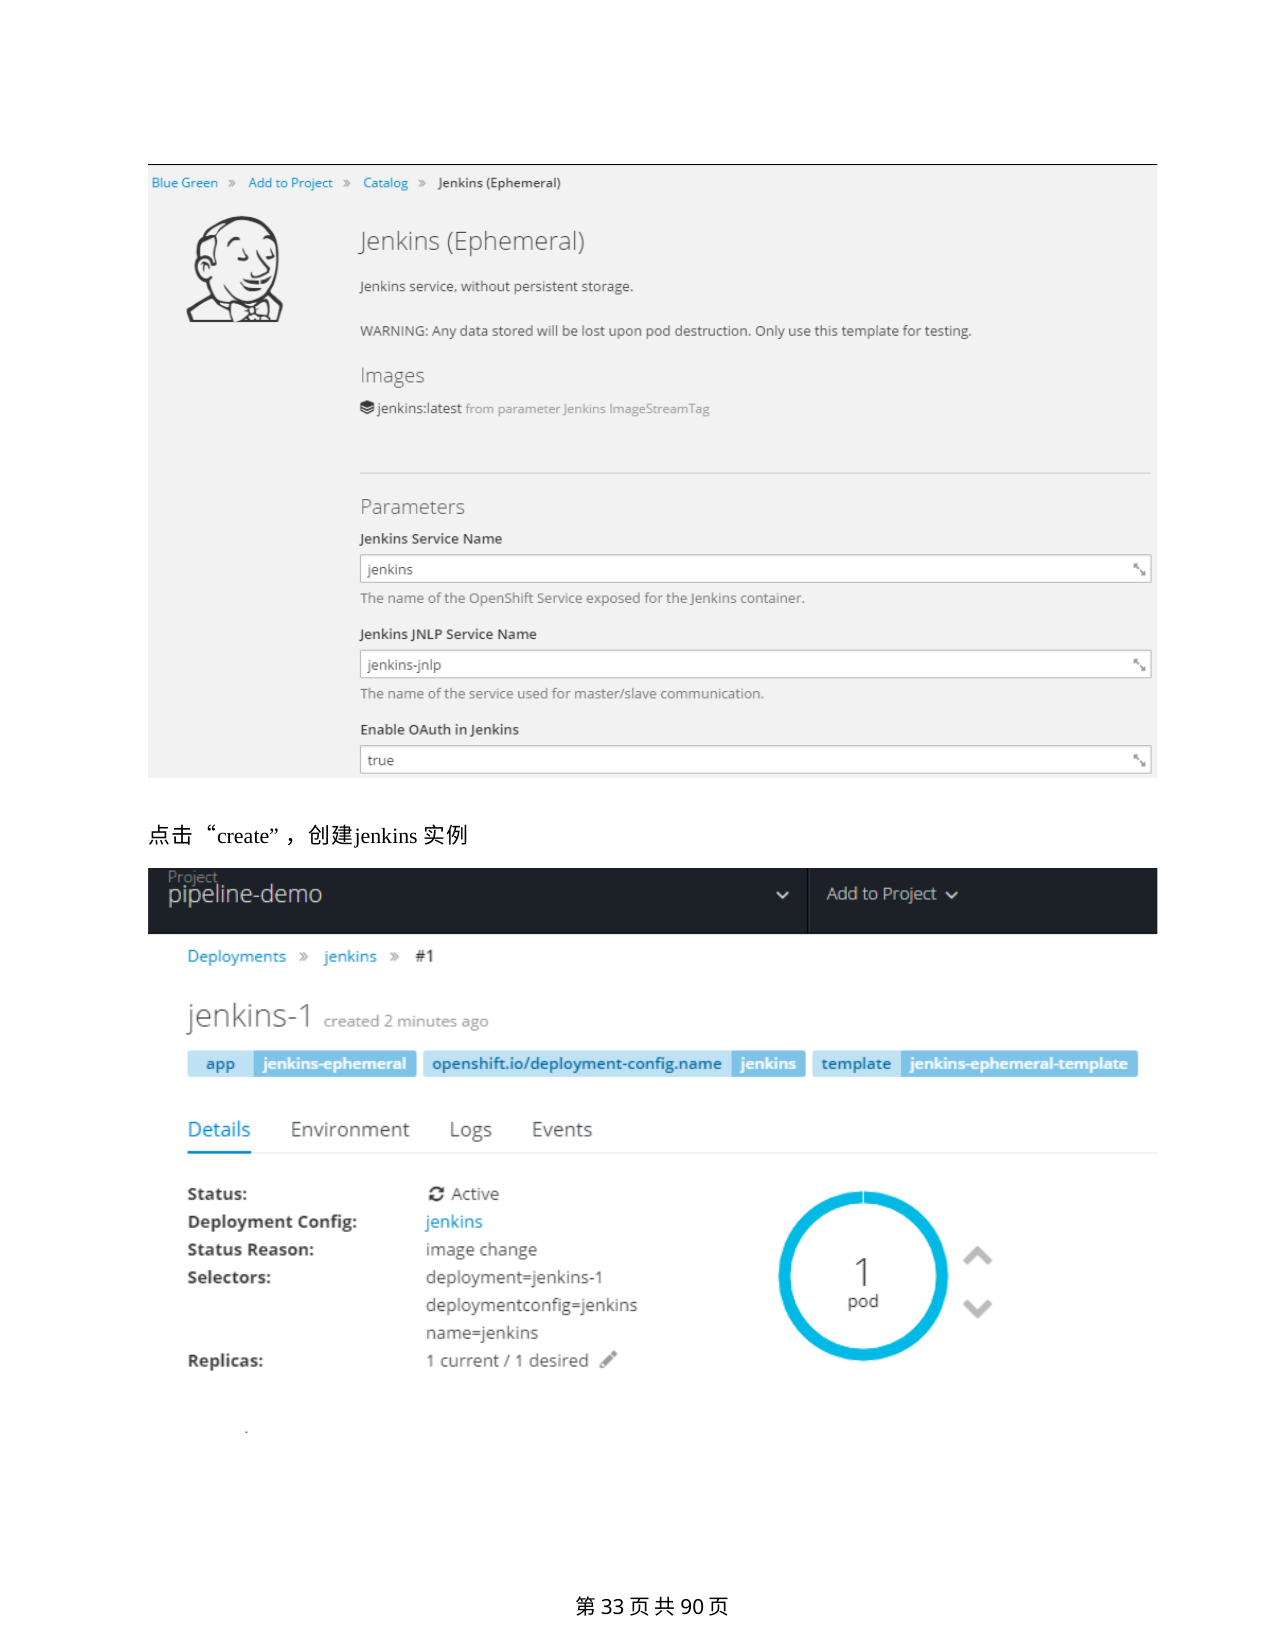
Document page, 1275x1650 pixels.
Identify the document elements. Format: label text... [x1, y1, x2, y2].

text 点击“create”，创建jenkins实例 [148, 815, 1156, 852]
picture [148, 164, 1158, 778]
picture [148, 868, 1158, 1433]
